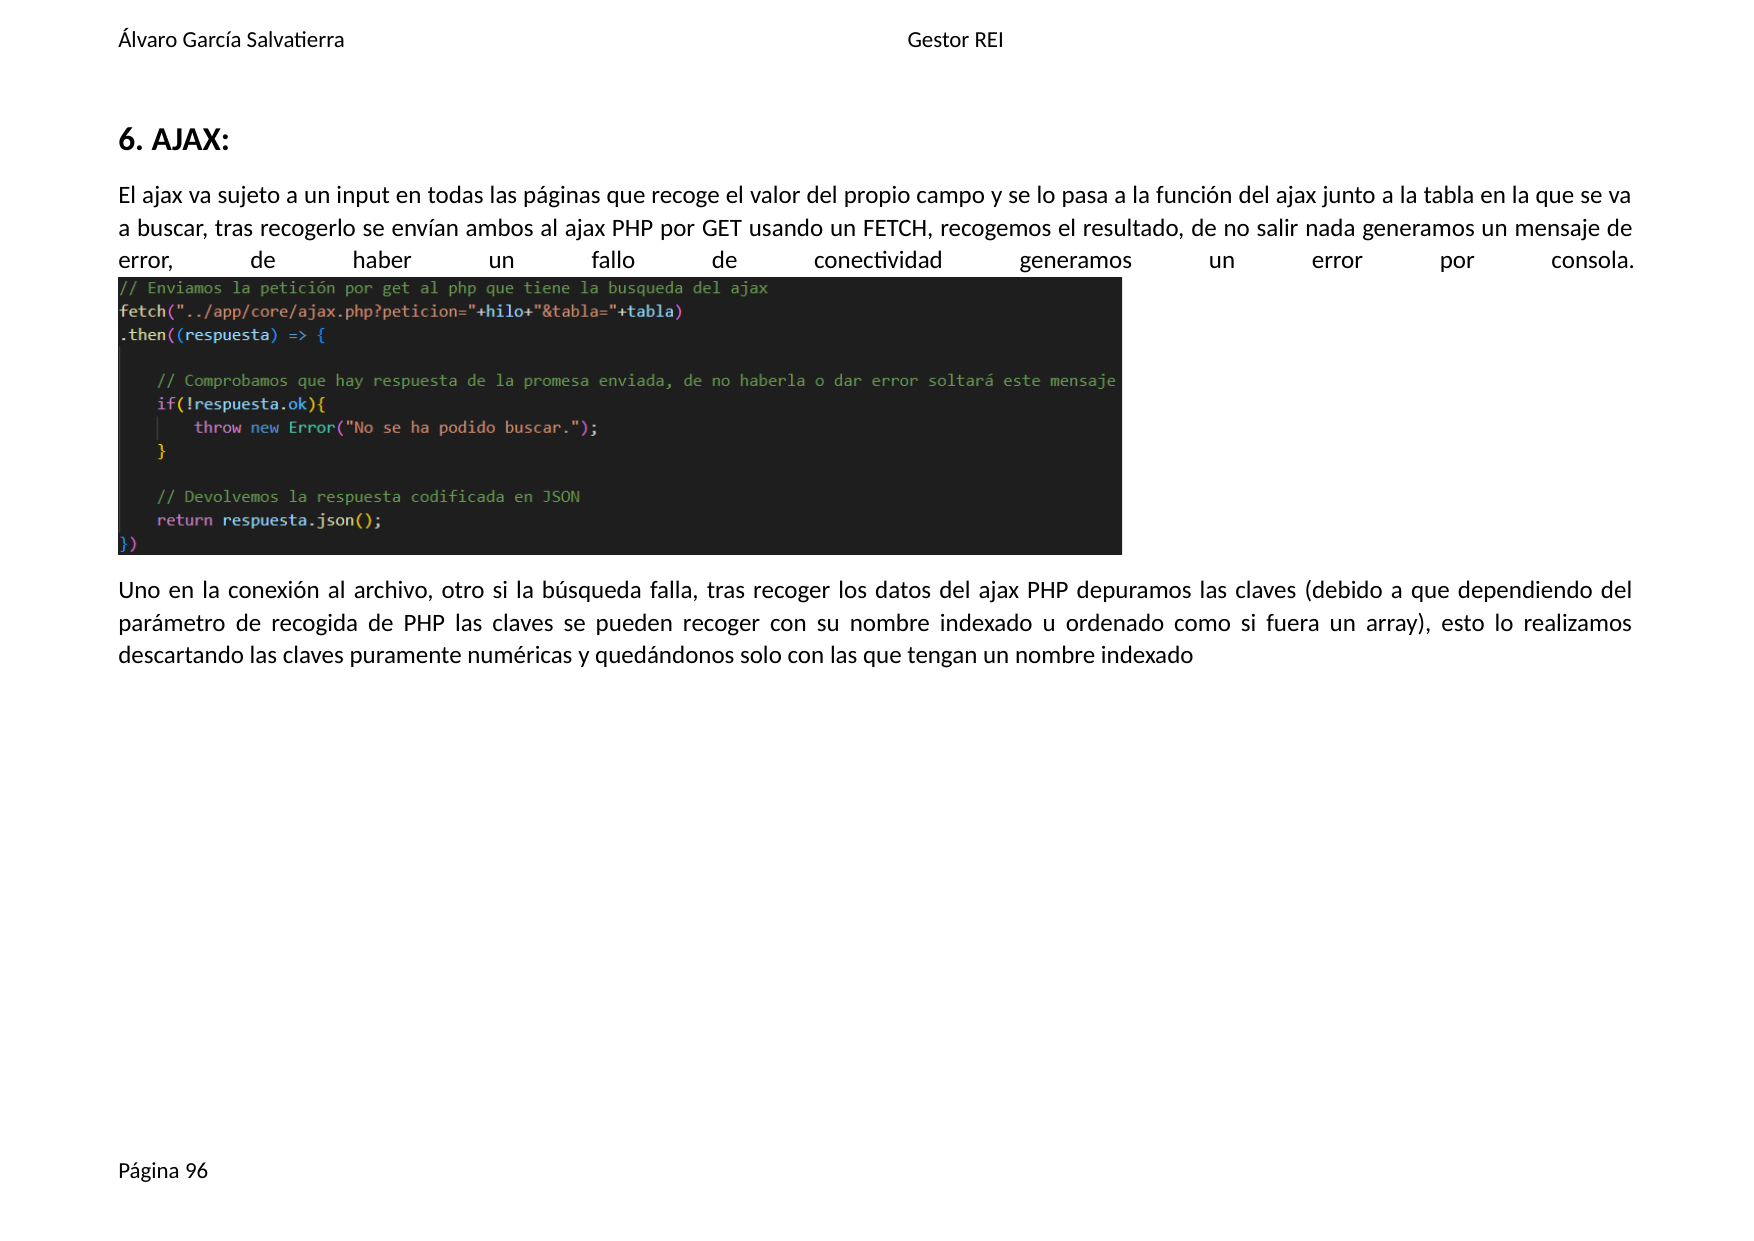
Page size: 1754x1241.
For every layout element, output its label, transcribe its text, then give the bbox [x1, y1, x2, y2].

text Uno en la conexión al archivo, otro si la búsqueda falla, tras recoger los datos del ajax PHP depuramos las claves (debido a que dependiendo del parámetro de recogida de PHP las claves se pueden recoger con su nombre indexado u ordenado como si fuera un array), esto lo realizamos descartando las claves puramente numéricas y quedándonos solo con las que tengan un nombre indexado [118, 574, 1636, 670]
picture [118, 277, 1123, 555]
text 6. AJAX: [118, 118, 1636, 159]
